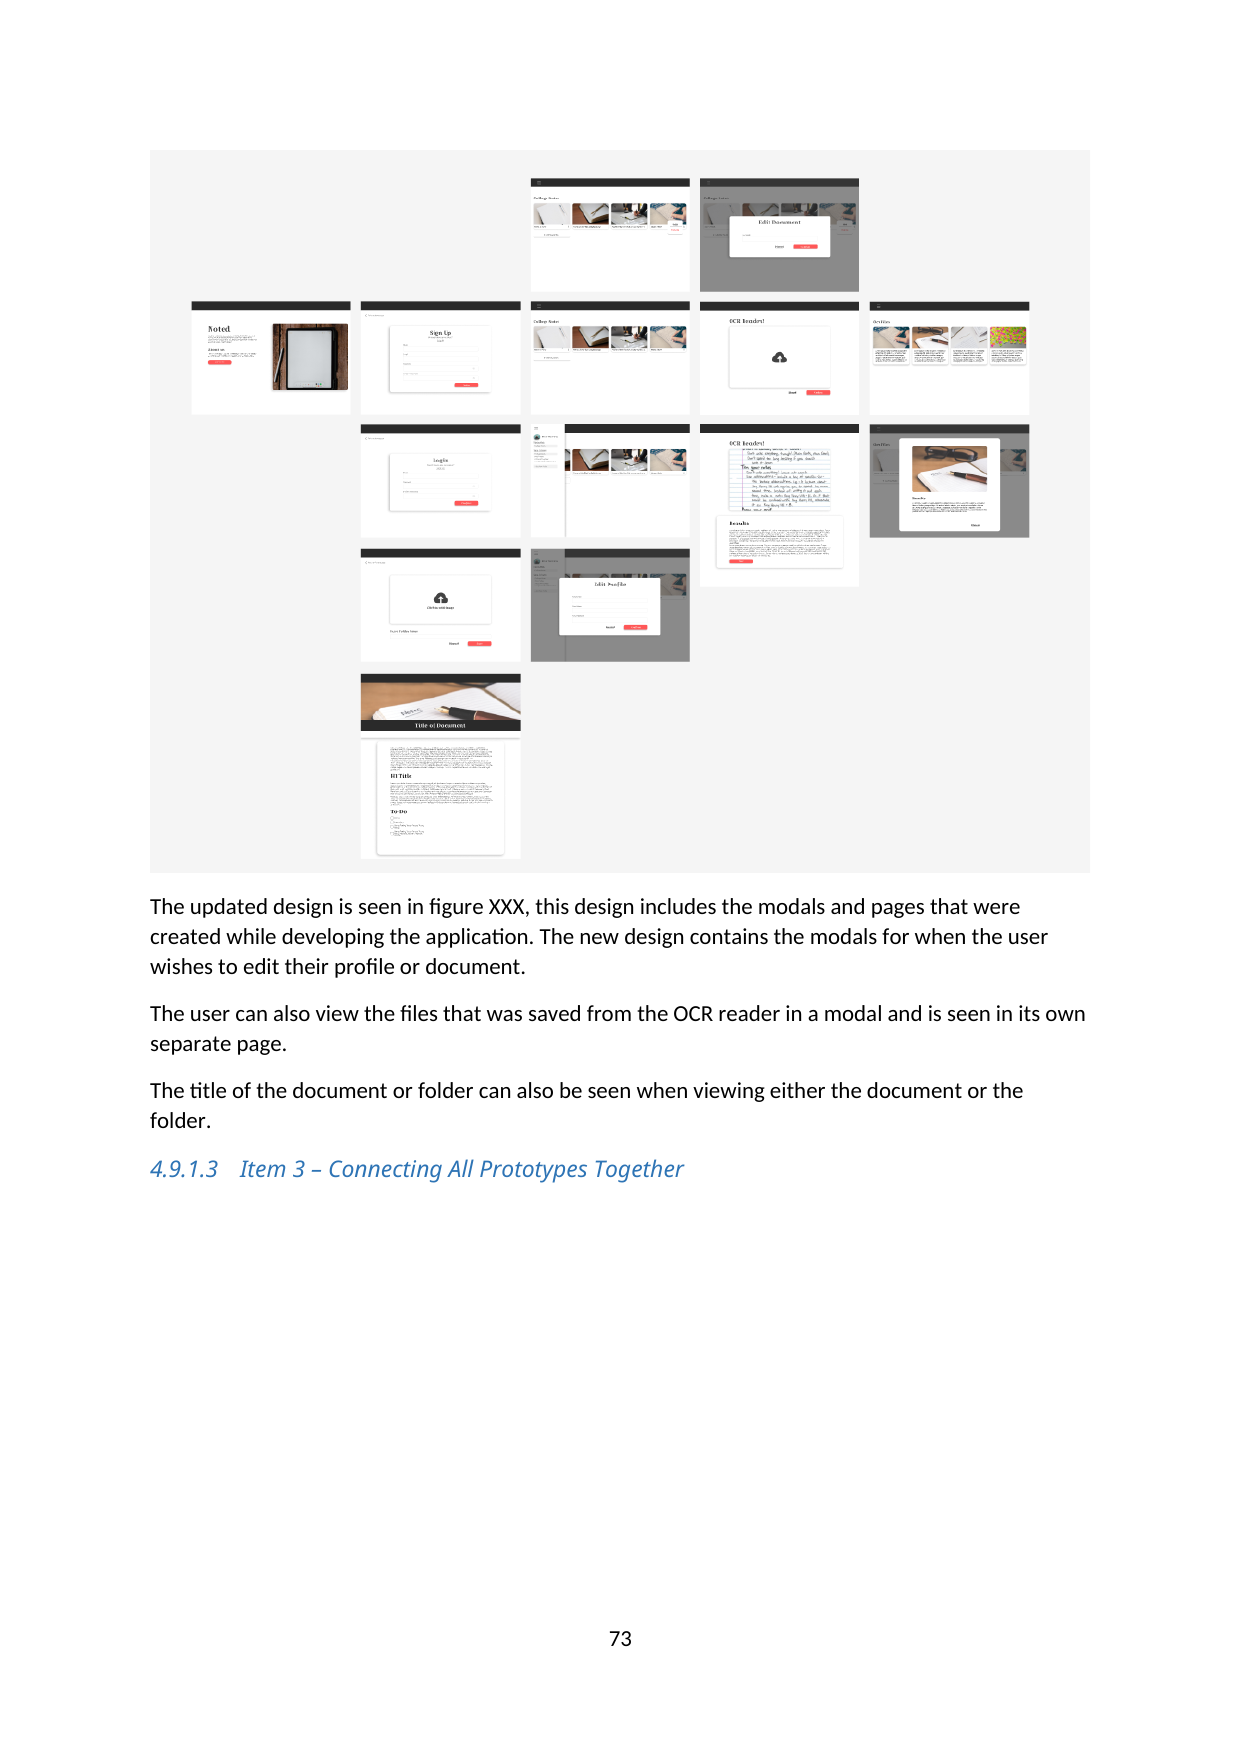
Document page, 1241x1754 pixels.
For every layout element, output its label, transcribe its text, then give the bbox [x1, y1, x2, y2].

text The updated design is seen in figure XXX, this design includes the modals and pages that were created while developing the application. The new design contains the modals for when the user wishes to edit their profile or document. [150, 892, 1090, 980]
picture [150, 150, 1091, 873]
text The title of the document or folder can also be seen when viewing either the document or the folder. [150, 1076, 1090, 1134]
text The user can also view the files that was saved from the OCR reader in a modal and is seen in its own separate page. [150, 999, 1090, 1057]
subtitle Item 3 – Connecting All Prototypes Together [150, 1153, 1090, 1184]
